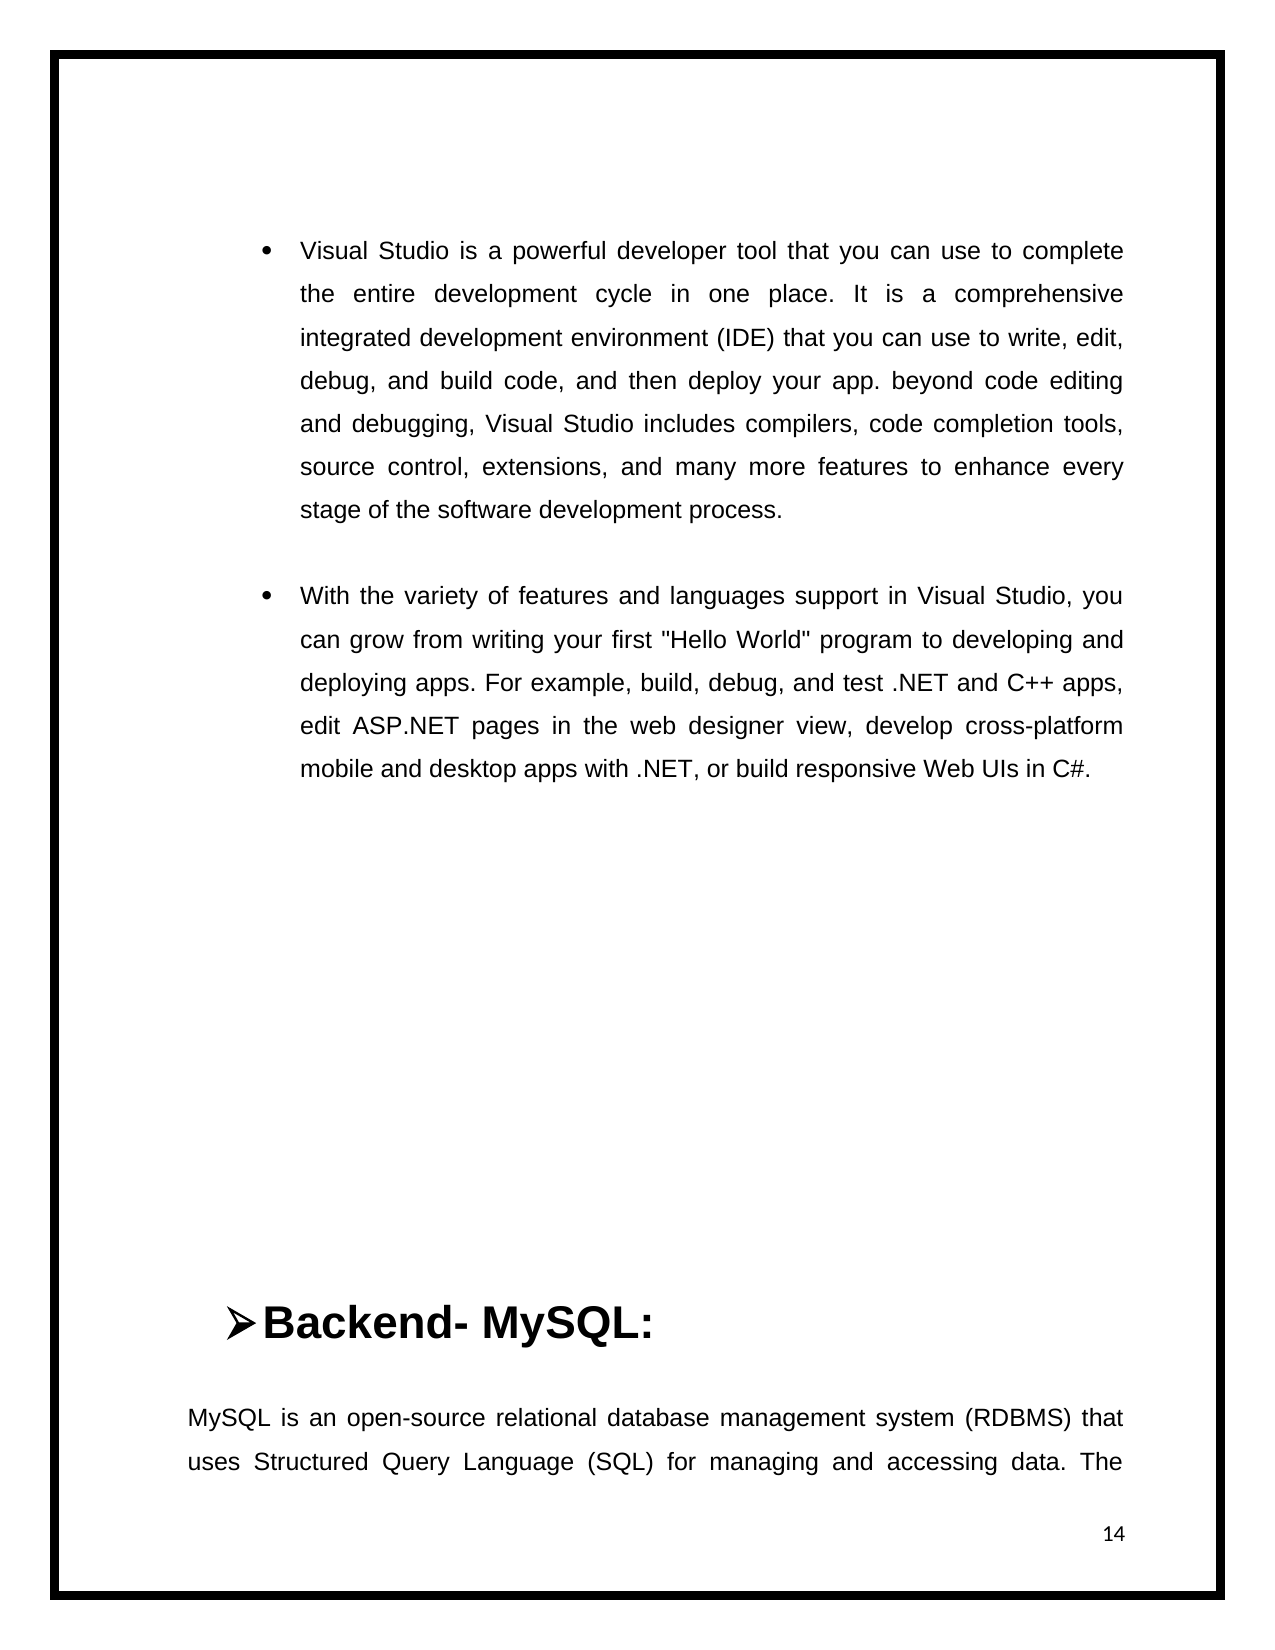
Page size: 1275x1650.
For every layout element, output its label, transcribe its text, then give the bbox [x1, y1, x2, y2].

list With the variety of features and languages support in Visual Studio, you can grow from writing your first "Hello World" program to developing and deploying apps. For example, build, debug, and test .NET and C++ apps, edit ASP.NET pages in the web designer view, develop cross-platform mobile and desktop apps with .NET, or build responsive Web UIs in C#. [262, 581, 1125, 783]
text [187, 1403, 1125, 1475]
list Backend- MySQL: [225, 1295, 1125, 1348]
list Visual Studio is a powerful developer tool that you can use to complete the entire development cycle in one place. It is a comprehensive integrated development environment (IDE) that you can use to write, edit, debug, and build code, and then deploy your app. beyond code editing and debugging, Visual Studio includes compilers, code completion tools, source control, extensions, and many more features to enhance every stage of the software development process. [262, 236, 1125, 524]
